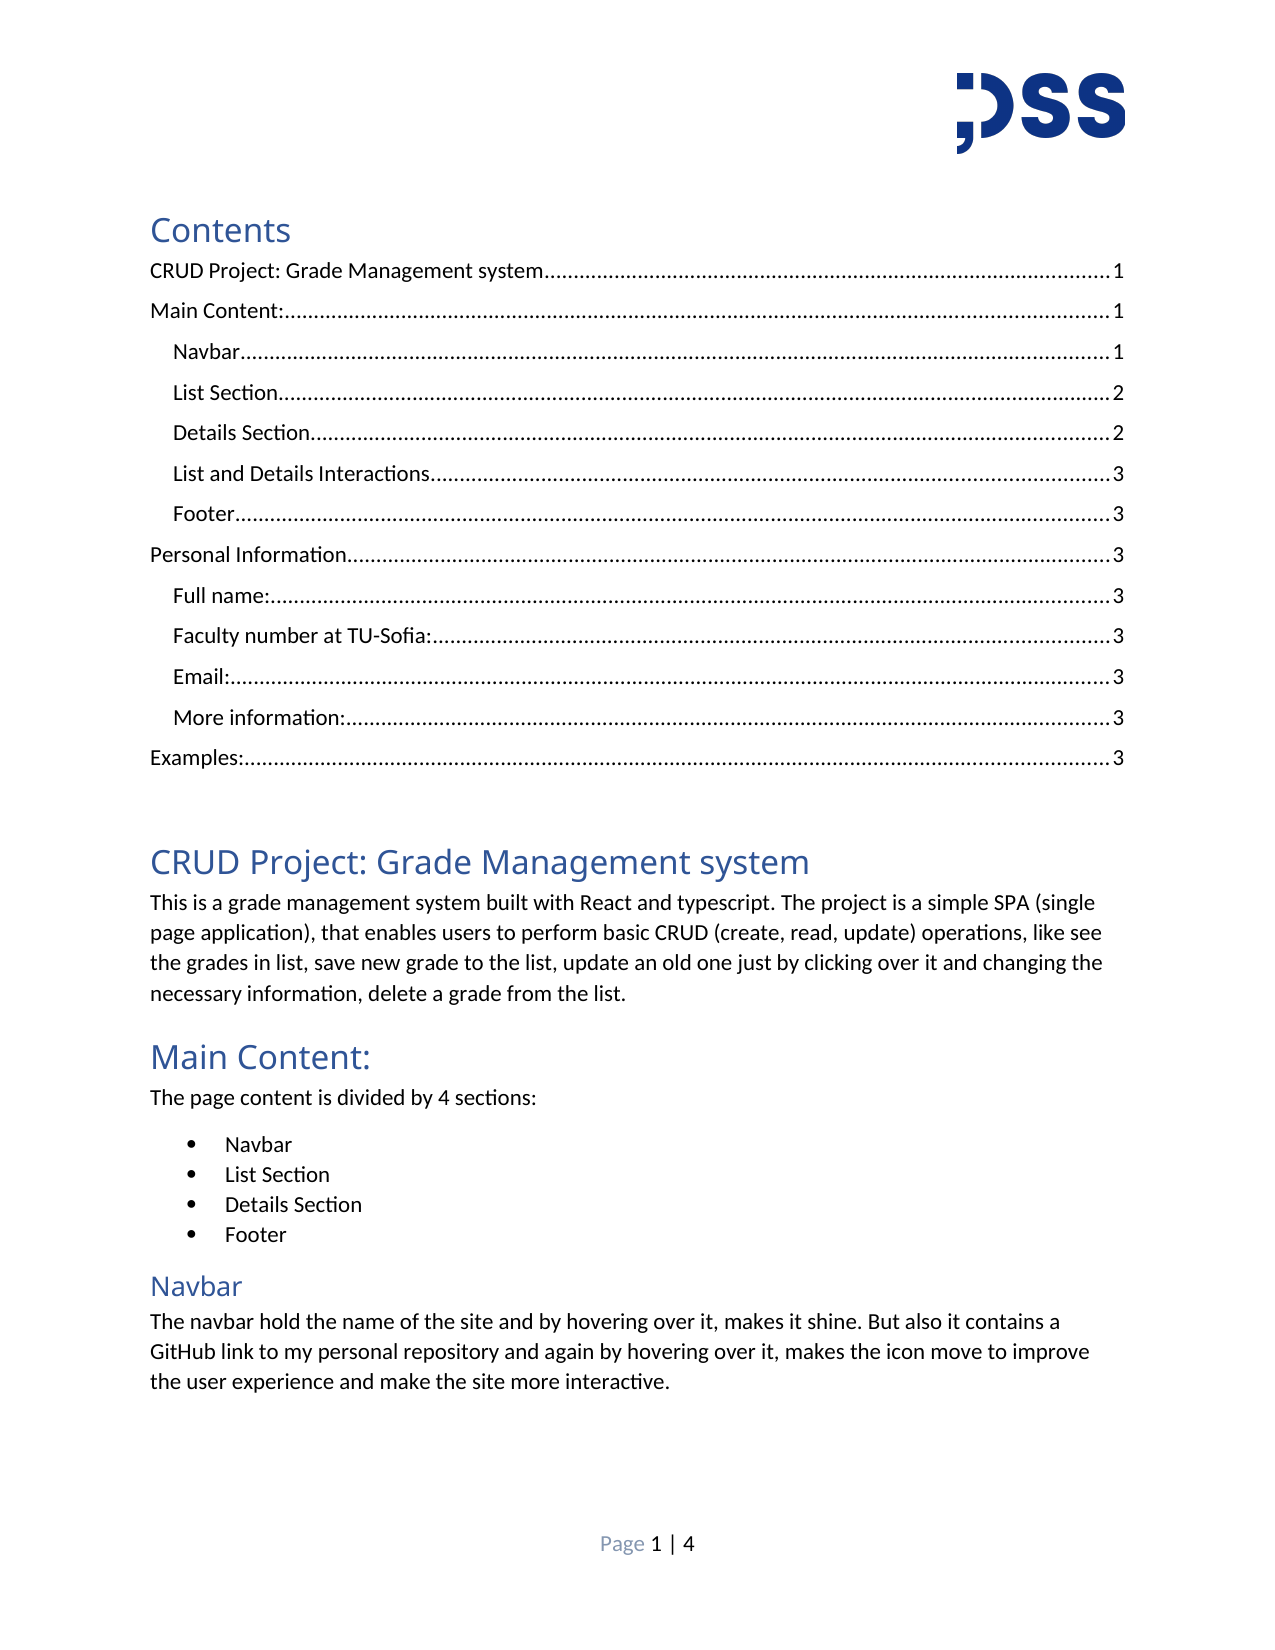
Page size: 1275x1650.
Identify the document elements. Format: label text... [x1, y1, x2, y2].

text The navbar hold the name of the site and by hovering over it, makes it shine. But also it contains a GitHub link to my personal repository and again by hovering over it, makes the icon move to improve the user experience and make the site more interactive. [150, 1307, 1125, 1396]
list Footer [187, 1220, 1125, 1248]
subtitle Navbar [150, 1267, 1125, 1304]
subtitle Main Content: [150, 1034, 1125, 1079]
list Navbar [187, 1130, 1125, 1158]
text The page content is divided by 4 sections: [150, 1083, 1125, 1111]
list List Section [187, 1160, 1125, 1188]
subtitle CRUD Project: Grade Management system [150, 839, 1125, 884]
list Details Section [187, 1190, 1125, 1218]
picture [957, 73, 1125, 154]
text This is a grade management system built with React and typescript. The project is a simple SPA (single page application), that enables users to perform basic CRUD (create, read, update) operations, like see the grades in list, save new grade to the list, update an old one just by clicking over it and changing the necessary information, delete a grade from the list. [150, 888, 1125, 1007]
